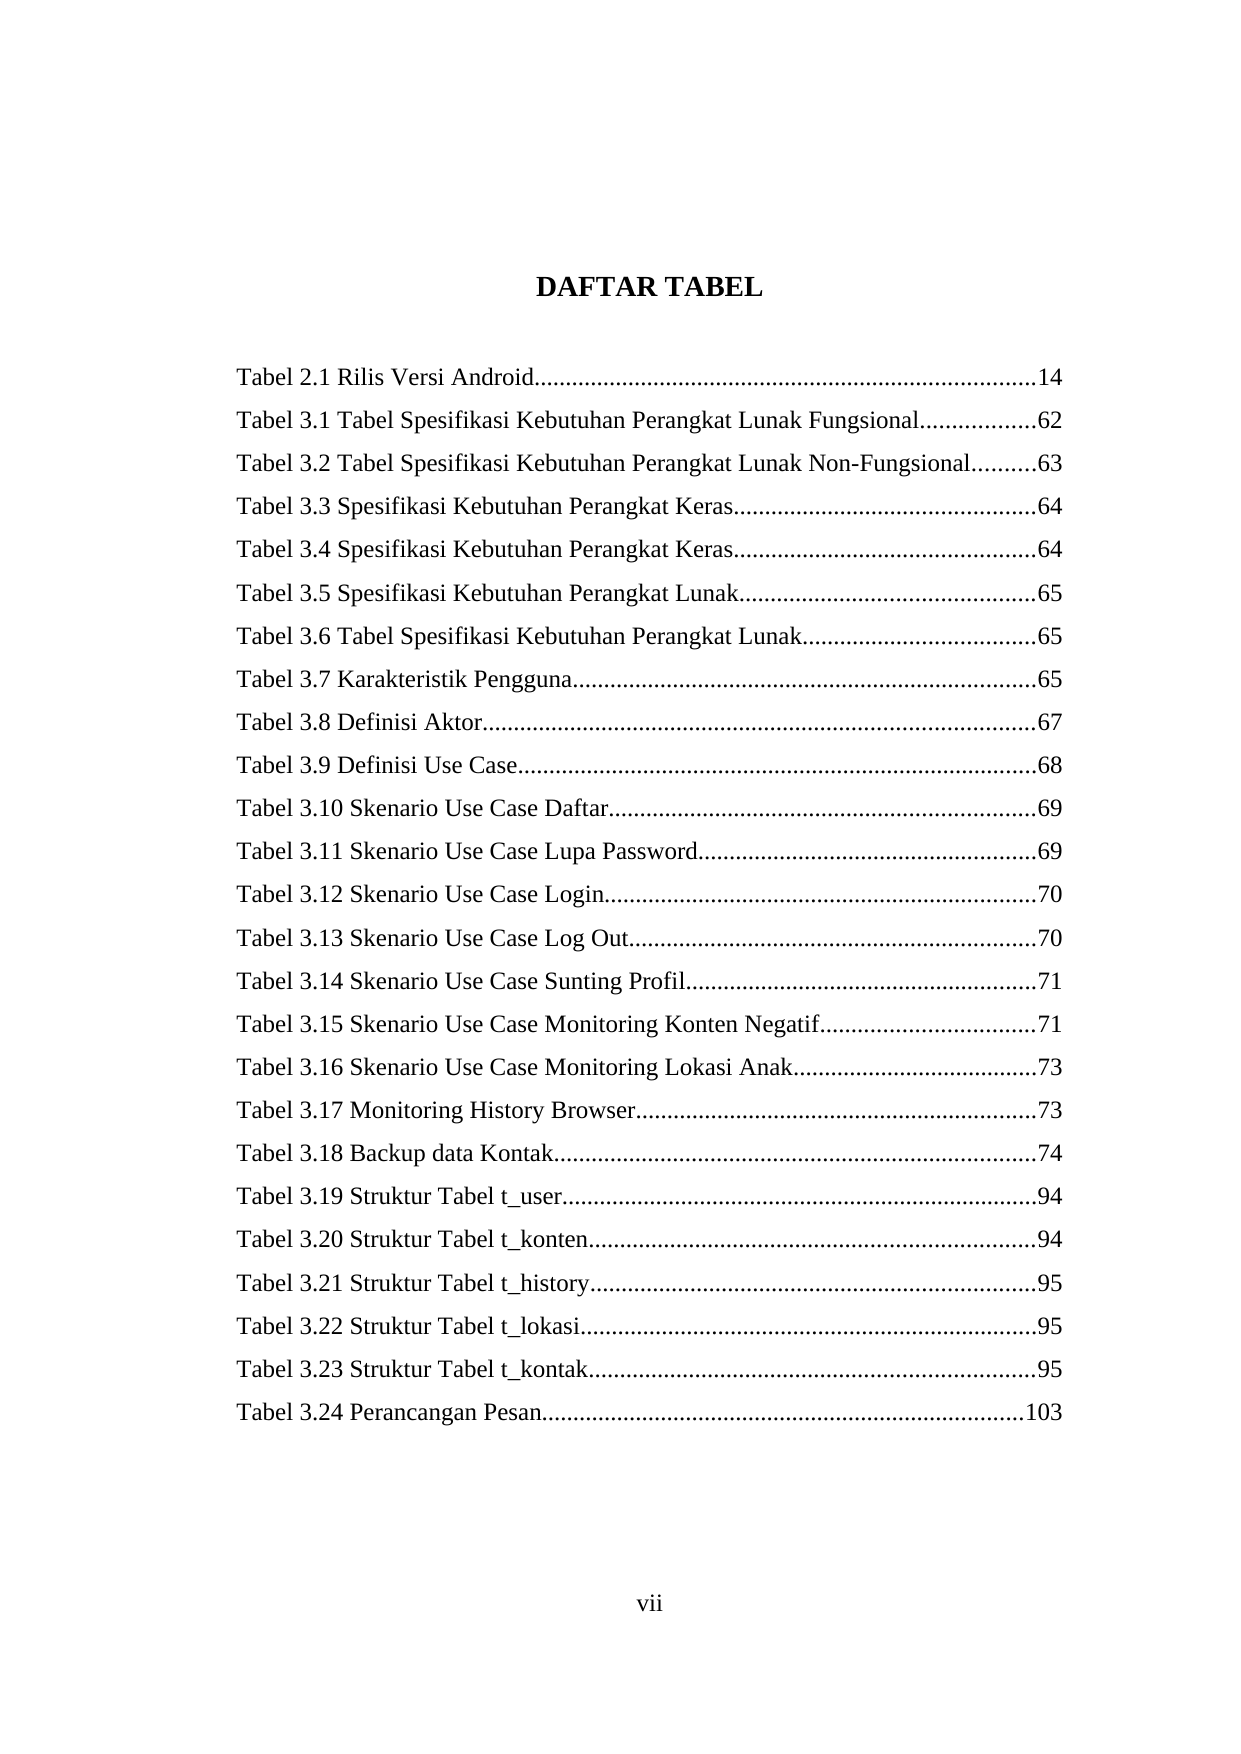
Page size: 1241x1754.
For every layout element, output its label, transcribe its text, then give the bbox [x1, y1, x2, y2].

text Tabel 3.15 Skenario Use Case Monitoring Konten Negatif 71 [236, 1009, 1063, 1038]
text Tabel 3.16 Skenario Use Case Monitoring Lokasi Anak 73 [236, 1052, 1063, 1081]
text Tabel 3.9 Definisi Use Case 68 [236, 750, 1063, 779]
text Tabel 3.7 Karakteristik Pengguna 65 [236, 664, 1063, 693]
text Tabel 3.6 Tabel Spesifikasi Kebutuhan Perangkat Lunak 65 [236, 621, 1063, 649]
text Tabel 3.2 Tabel Spesifikasi Kebutuhan Perangkat Lunak Non-Fungsional 63 [236, 448, 1063, 477]
text Tabel 3.20 Struktur Tabel t_konten 94 [236, 1224, 1063, 1253]
text Tabel 3.23 Struktur Tabel t_kontak 95 [236, 1354, 1063, 1383]
text Tabel 3.18 Backup data Kontak 74 [236, 1138, 1063, 1167]
text Tabel 3.3 Spesifikasi Kebutuhan Perangkat Keras 64 [236, 491, 1063, 520]
text Tabel 3.4 Spesifikasi Kebutuhan Perangkat Keras 64 [236, 534, 1063, 563]
text Tabel 3.24 Perancangan Pesan 103 [236, 1397, 1063, 1426]
text Daftar Tabel [236, 269, 1063, 302]
text Tabel 3.19 Struktur Tabel t_user 94 [236, 1181, 1063, 1210]
text Tabel 3.17 Monitoring History Browser 73 [236, 1095, 1063, 1124]
text Tabel 2.1 Rilis Versi Android 14 [236, 362, 1063, 391]
text Tabel 3.13 Skenario Use Case Log Out 70 [236, 923, 1063, 951]
text Tabel 3.12 Skenario Use Case Login 70 [236, 879, 1063, 908]
text Tabel 3.10 Skenario Use Case Daftar 69 [236, 793, 1063, 822]
text Tabel 3.21 Struktur Tabel t_history 95 [236, 1268, 1063, 1296]
text Tabel 3.14 Skenario Use Case Sunting Profil 71 [236, 966, 1063, 994]
text Tabel 3.8 Definisi Aktor 67 [236, 707, 1063, 736]
text Tabel 3.22 Struktur Tabel t_lokasi 95 [236, 1311, 1063, 1339]
text Tabel 3.11 Skenario Use Case Lupa Password 69 [236, 836, 1063, 865]
text Tabel 3.5 Spesifikasi Kebutuhan Perangkat Lunak 65 [236, 578, 1063, 606]
text Tabel 3.1 Tabel Spesifikasi Kebutuhan Perangkat Lunak Fungsional 62 [236, 405, 1063, 434]
